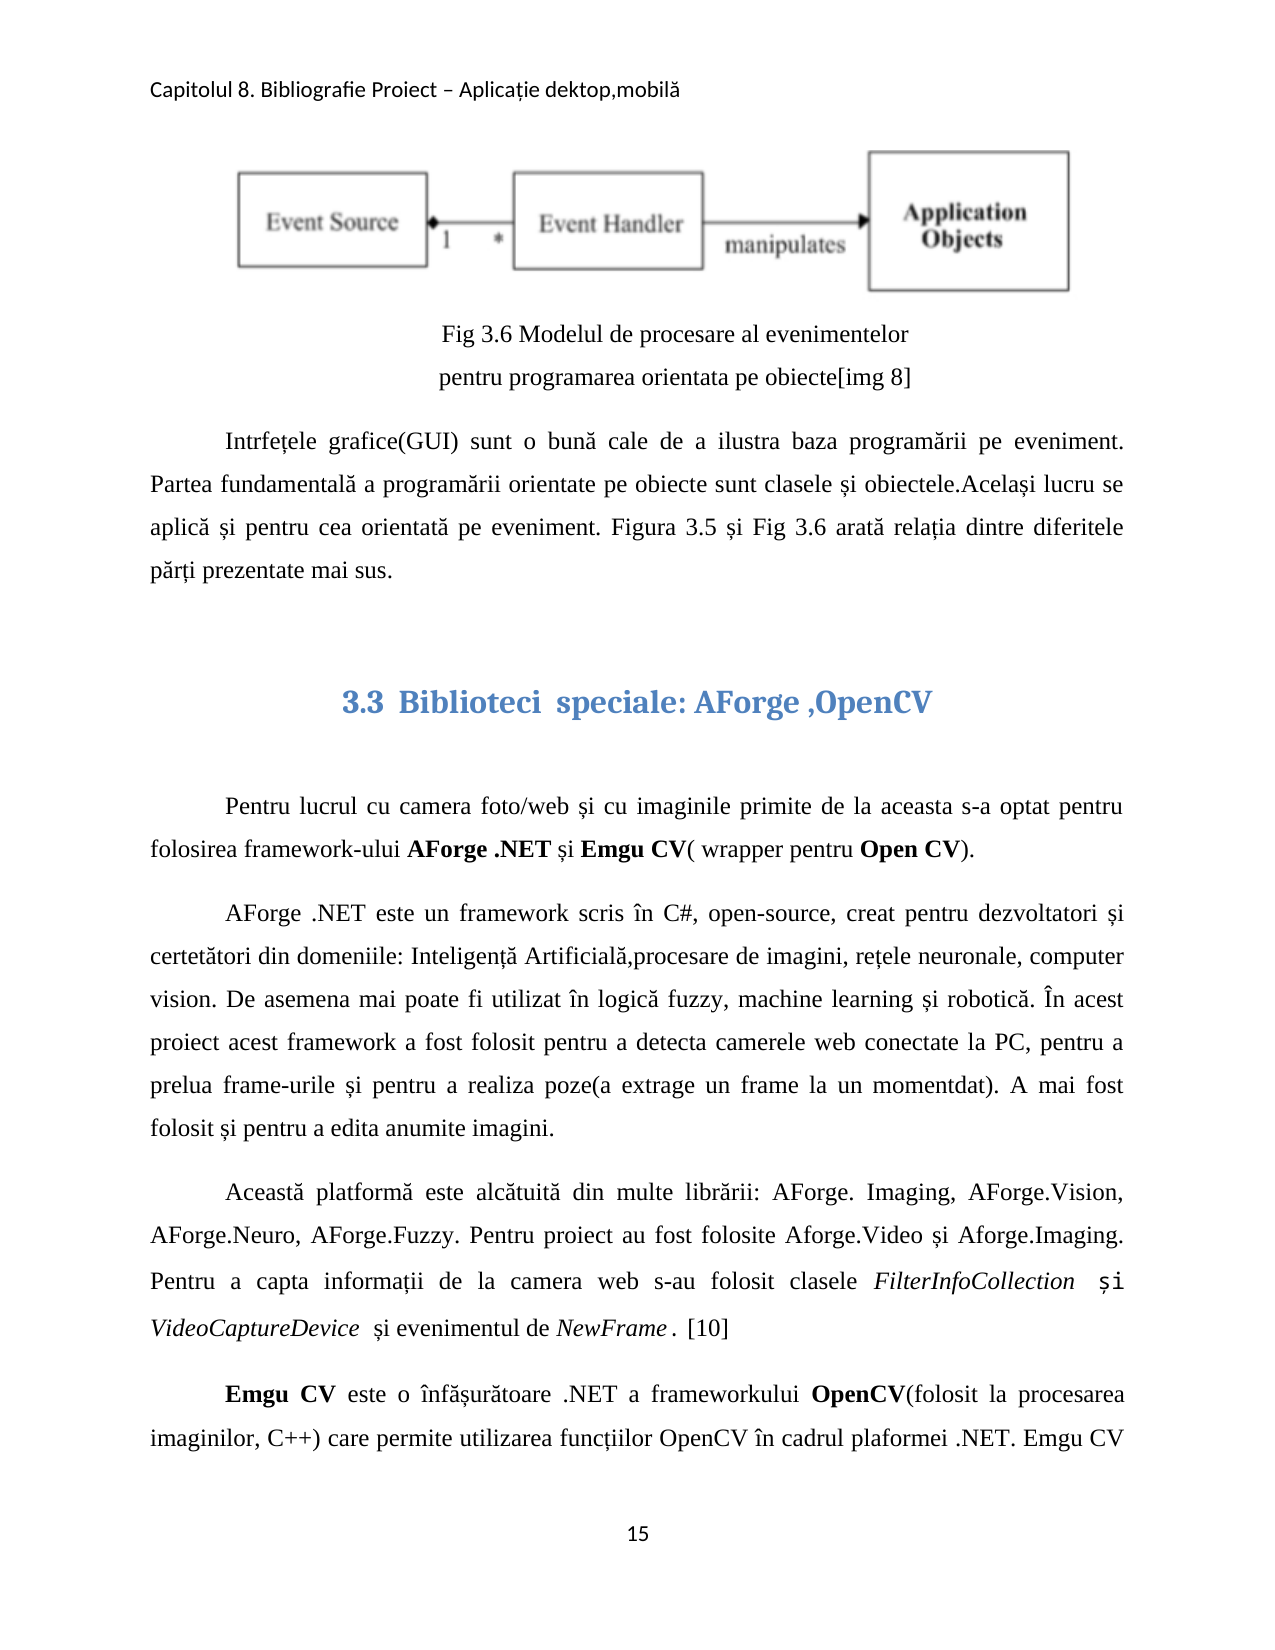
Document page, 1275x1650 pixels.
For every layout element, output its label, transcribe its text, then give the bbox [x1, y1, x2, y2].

text Intrfețele grafice(GUI) sunt o bună cale de a ilustra baza programării pe eveniment. Partea fundamentală a programării orientate pe obiecte sunt clasele și obiectele.Același lucru se aplică și pentru cea orientată pe eveniment. Figura 3.5 și Fig 3.6 arată relația dintre diferitele părți prezentate mai sus. [150, 426, 1125, 584]
text AForge .NET este un framework scris în C#, open-source, creat pentru dezvoltatori și certetători din domeniile: Inteligență Artificială,procesare de imagini, rețele neuronale, computer vision. De asemena mai poate fi utilizat în logică fuzzy, machine learning și robotică. În acest proiect acest framework a fost folosit pentru a detecta camerele web conectate la PC, pentru a prelua frame-urile și pentru a realiza poze(a extrage un frame la un momentdat). A mai fost folosit și pentru a edita anumite imagini. [150, 898, 1125, 1142]
list pentru programarea orientata pe obiecte[img 8] [225, 362, 1125, 391]
text Această platformă este alcătuită din multe librării: AForge. Imaging, AForge.Vision, AForge.Neuro, AForge.Fuzzy. Pentru proiect au fost folosite Aforge.Video și Aforge.Imaging. Pentru a capta informații de la camera web s-au folosit clasele FilterInfoCollection și VideoCaptureDevice și evenimentul de NewFrame. [10] [150, 1177, 1125, 1343]
text Pentru lucrul cu camera foto/web și cu imaginile primite de la aceasta s-a optat pentru folosirea framework-ului AForge .NET și Emgu CV( wrapper pentru Open CV). [150, 791, 1125, 863]
subtitle 3.3 Biblioteci speciale: AForge ,OpenCV [150, 683, 1125, 722]
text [150, 1379, 1125, 1451]
list Fig 3.6 Modelul de procesare al evenimentelor [225, 319, 1125, 348]
picture [225, 150, 1087, 306]
